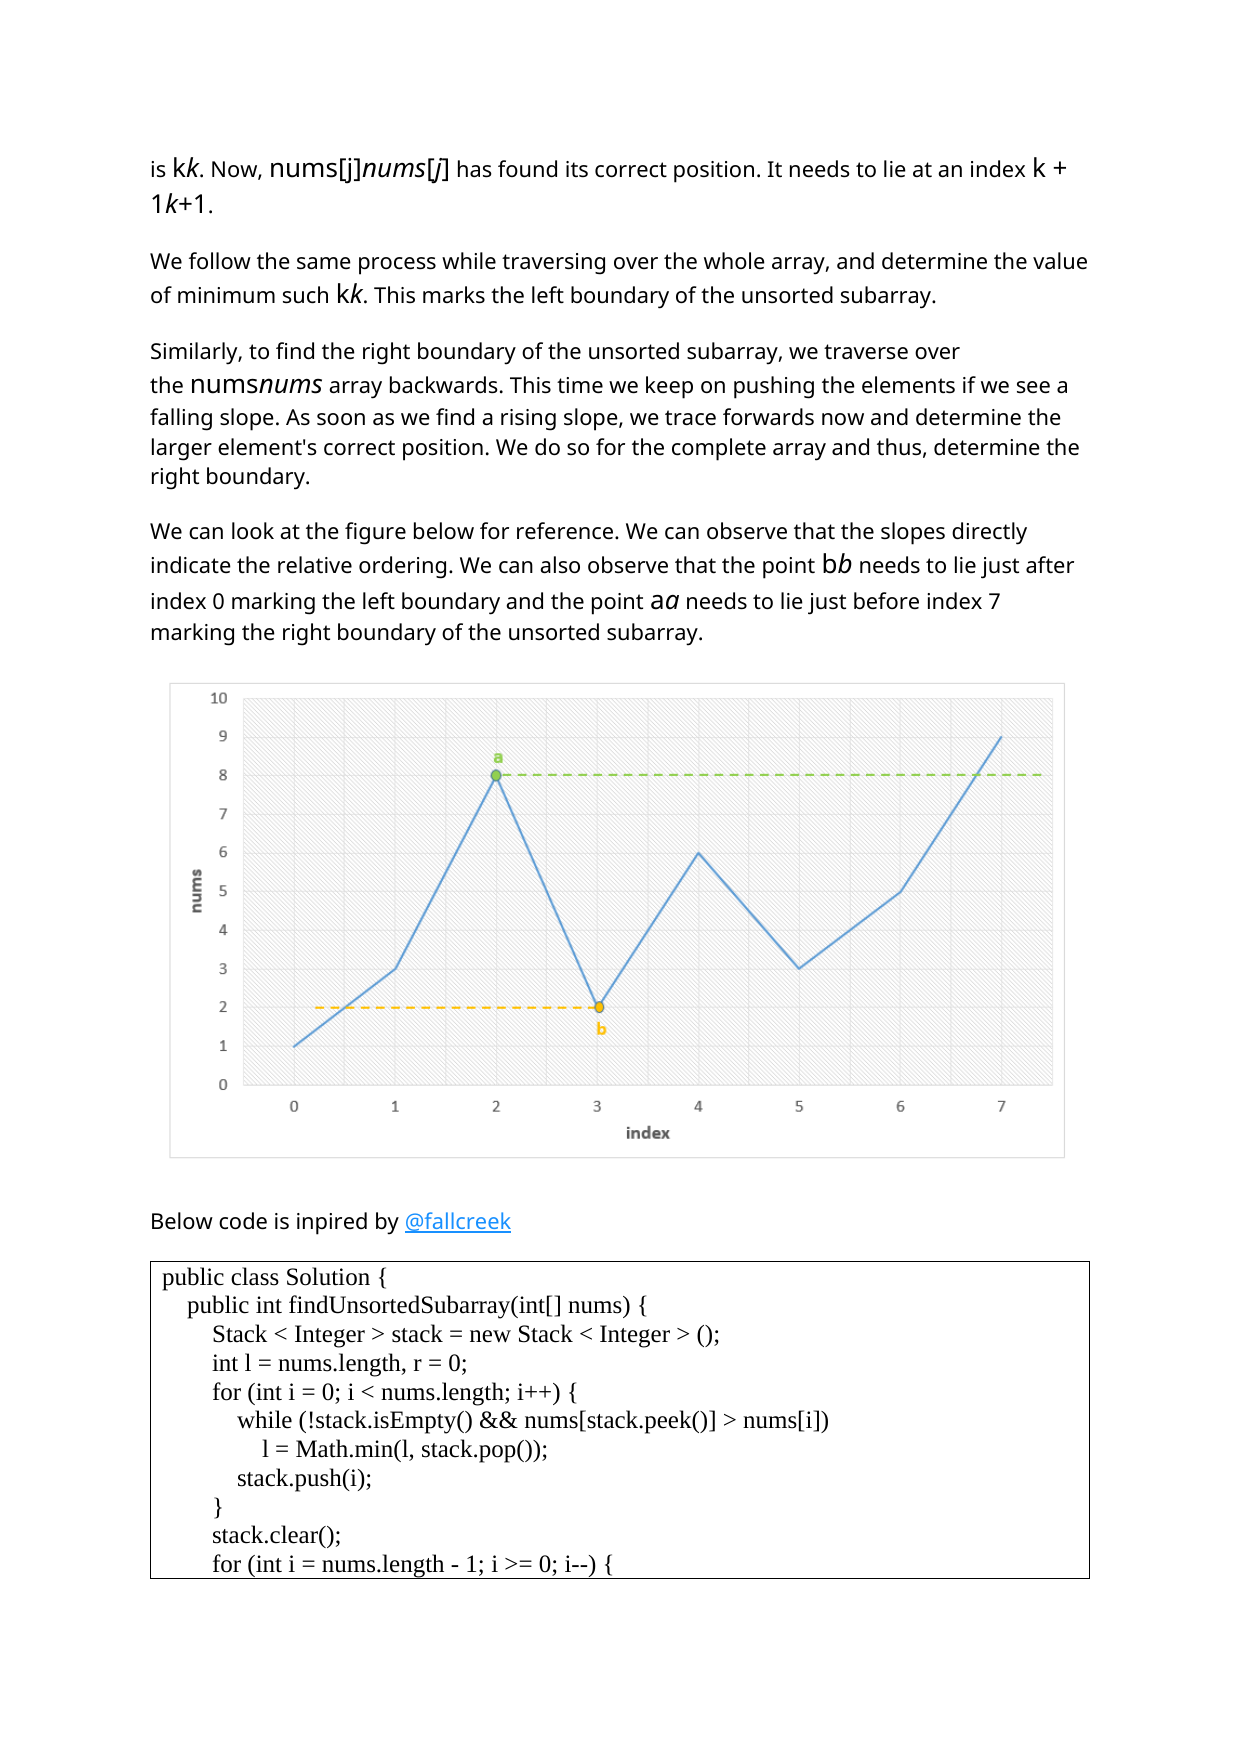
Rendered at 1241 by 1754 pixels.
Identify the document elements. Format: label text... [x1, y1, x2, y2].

text We follow the same process while traversing over the whole array, and determine the value of minimum such kk. This marks the left boundary of the unsorted subarray. [150, 246, 1090, 311]
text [150, 150, 1090, 221]
text Below code is inpired by @fallcreek [150, 1206, 1090, 1236]
text Similarly, to find the right boundary of the unsorted subarray, we traverse over the numsnums array backwards. This time we keep on pushing the elements if we see a falling slope. As soon as we find a rising slope, we trace forwards now and determine the larger element's correct position. We do so for the complete array and thus, determine the right boundary. [150, 336, 1090, 491]
text We can look at the figure below for reference. We can observe that the slopes directly indicate the relative ordering. We can also observe that the point bb needs to lie just after index 0 marking the left boundary and the point aa needs to lie just before index 7 marking the right boundary of the unsorted subarray. [150, 516, 1090, 647]
picture [150, 671, 1091, 1181]
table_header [151, 1262, 1089, 1578]
